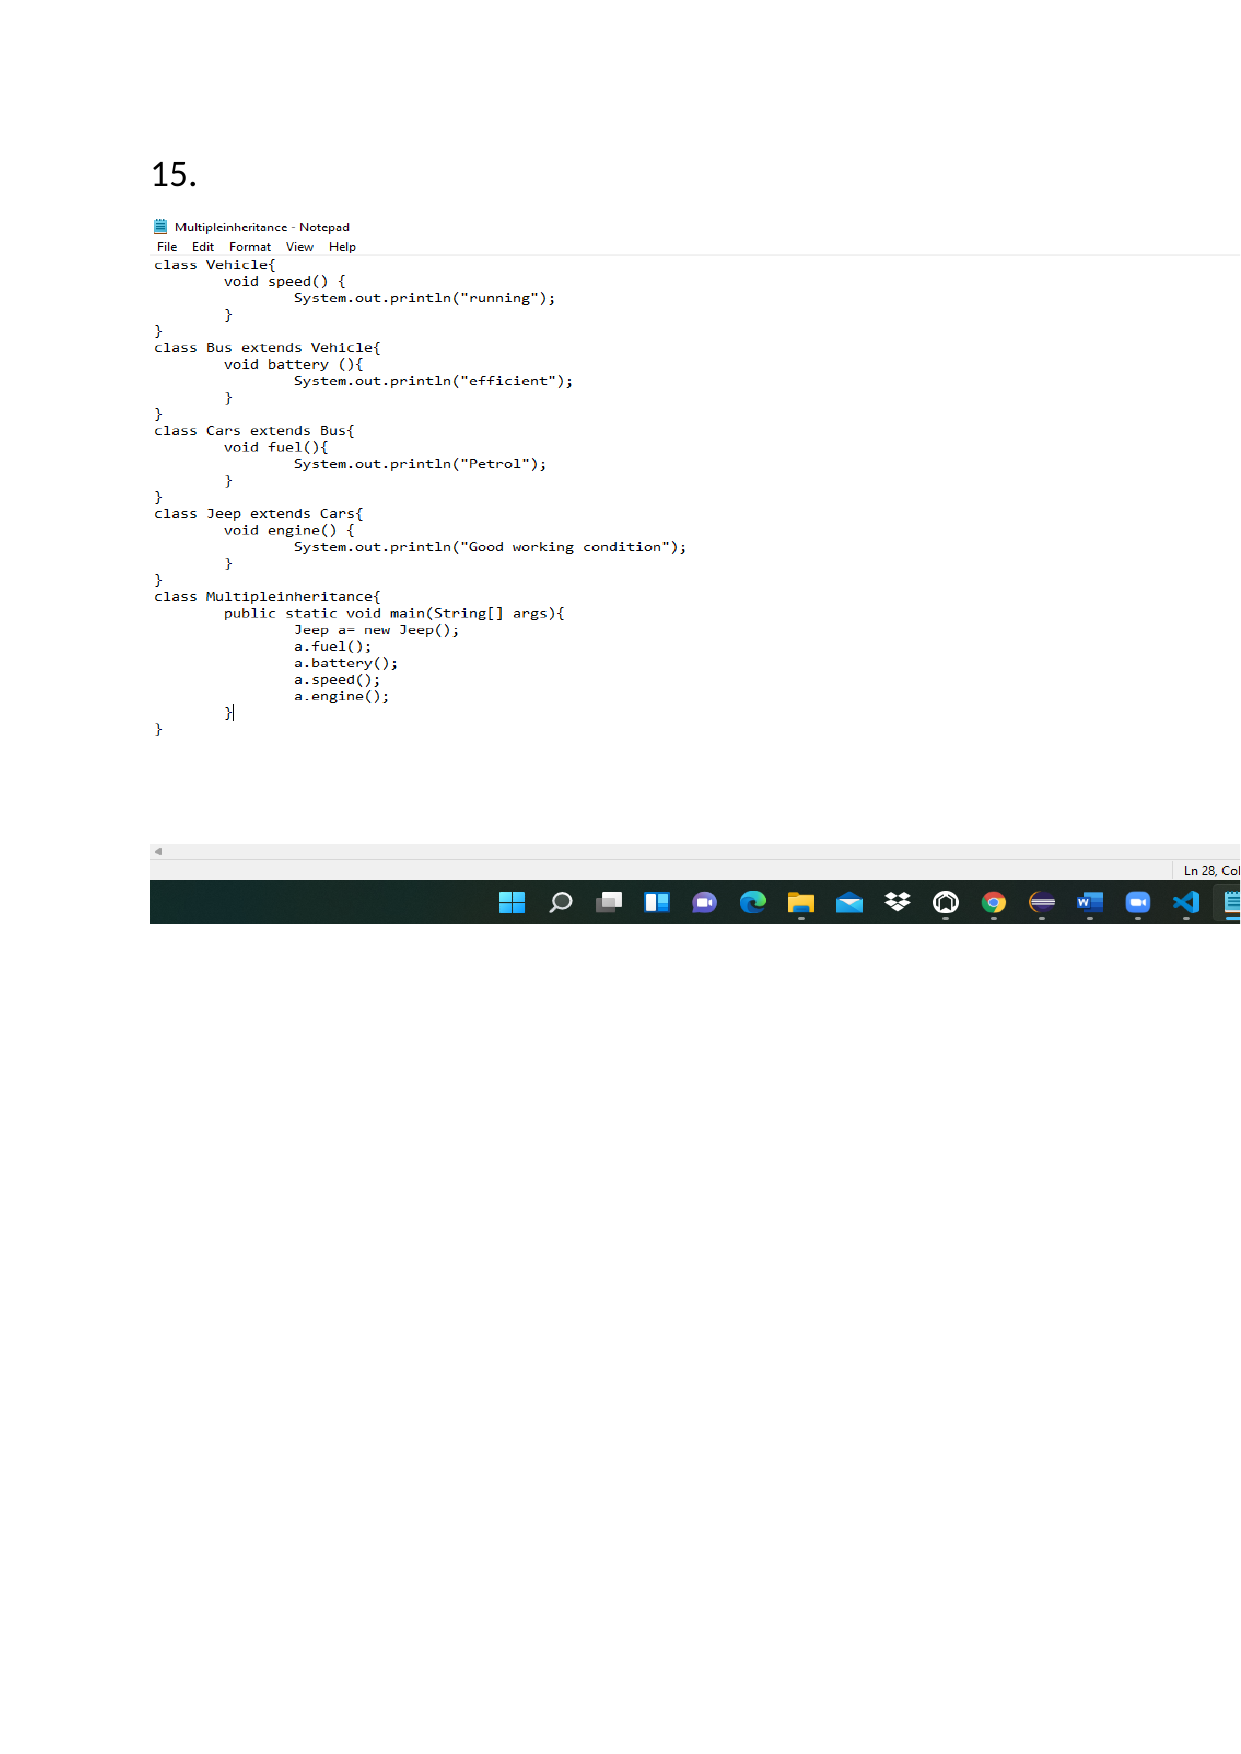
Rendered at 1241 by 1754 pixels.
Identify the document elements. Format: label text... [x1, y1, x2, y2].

picture [150, 216, 1241, 924]
text 15. [150, 150, 1090, 196]
